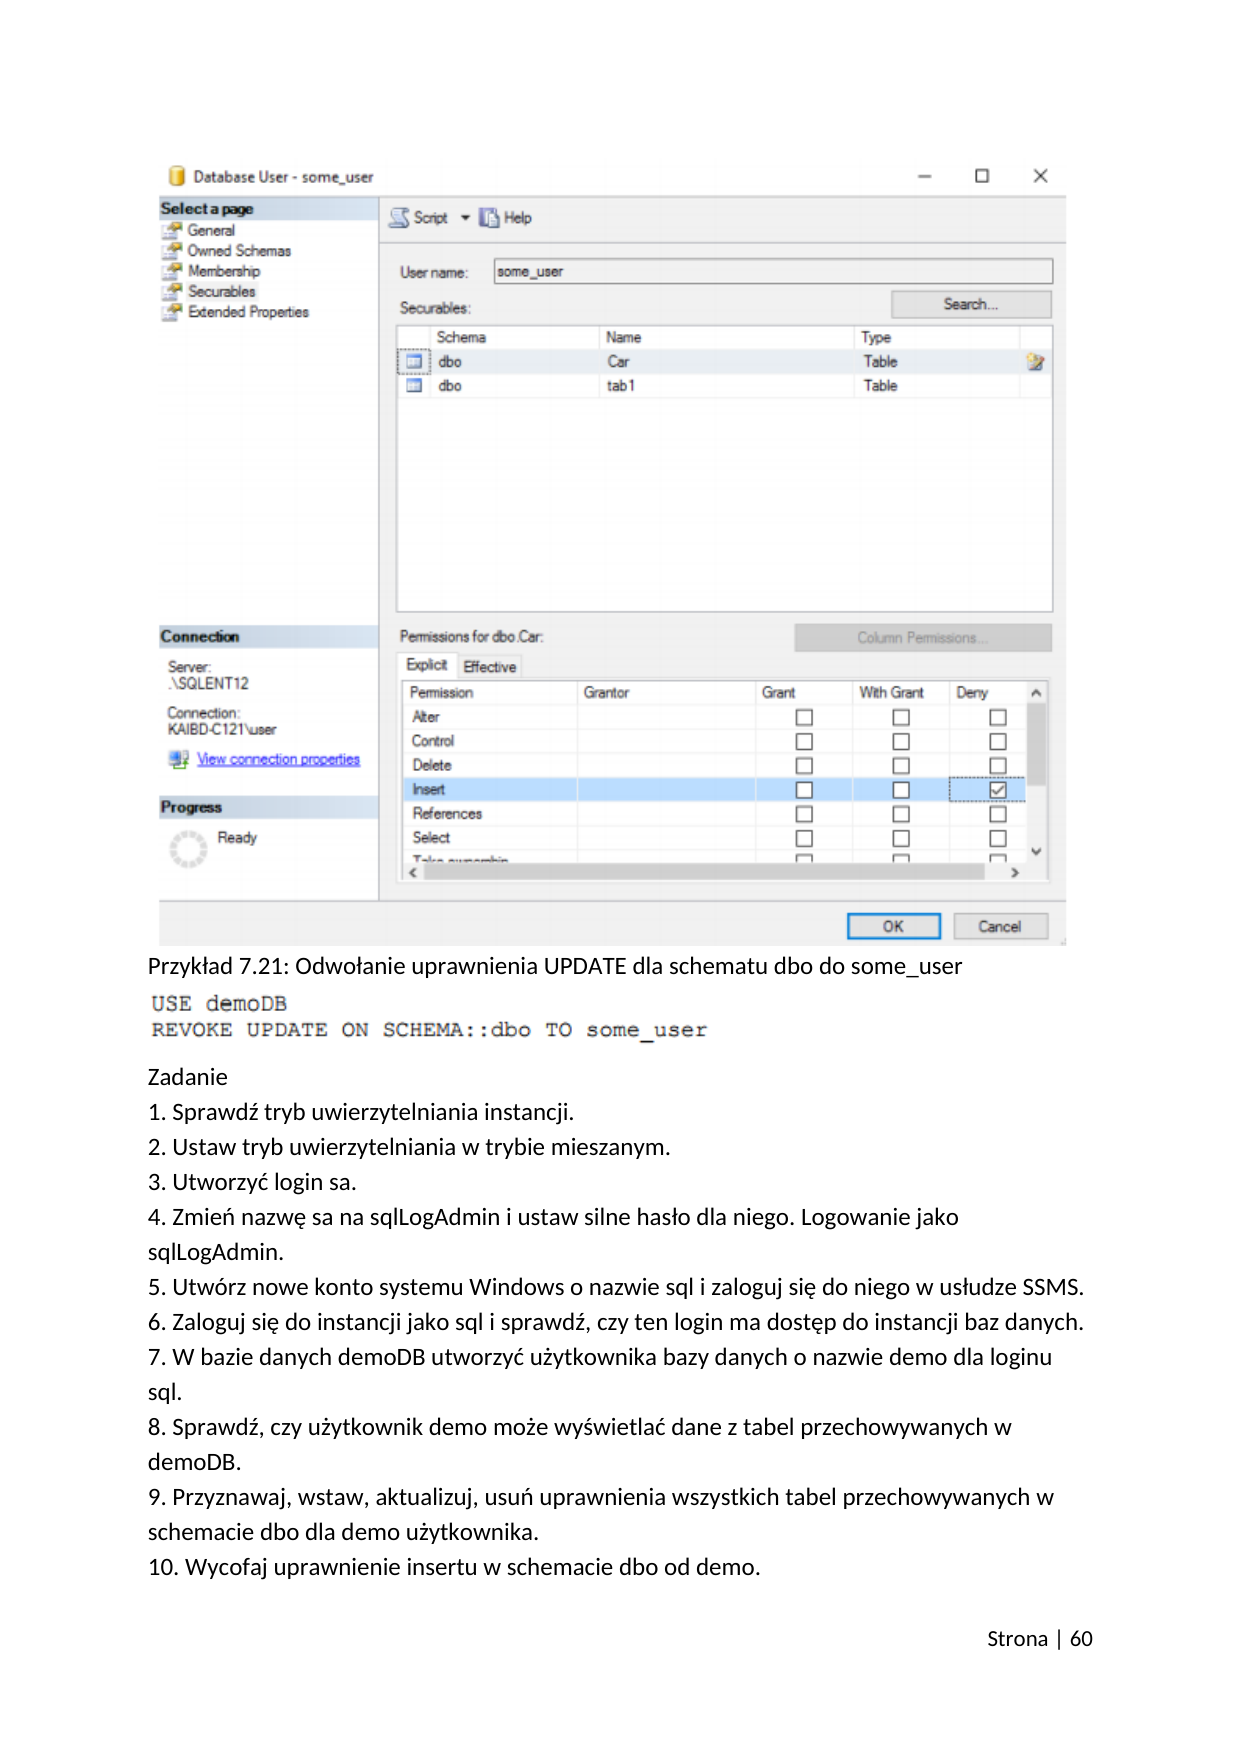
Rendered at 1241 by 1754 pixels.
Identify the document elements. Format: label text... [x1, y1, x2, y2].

text 4. Zmień nazwę sa na sqlLogAdmin i ustaw silne hasło dla niego. Logowanie jako sqlLogAdmin. [148, 1201, 1093, 1267]
text 8. Sprawdź, czy użytkownik demo może wyświetlać dane z tabel przechowywanych w demoDB. [148, 1411, 1093, 1477]
text Przykład 7.21: Odwołanie uprawnienia UPDATE dla schematu dbo do some_user [148, 950, 1093, 980]
text 10. Wycofaj uprawnienie insertu w schemacie dbo od demo. [148, 1551, 1093, 1582]
text 7. W bazie danych demoDB utworzyć użytkownika bazy danych o nazwie demo dla loginu sql. [148, 1341, 1093, 1407]
text 2. Ustaw tryb uwierzytelniania w trybie mieszanym. [148, 1131, 1093, 1162]
text Zadanie [148, 1061, 1093, 1092]
text 5. Utwórz nowe konto systemu Windows o nazwie sql i zaloguj się do niego w usłudze SSMS. [148, 1271, 1093, 1302]
text 3. Utworzyć login sa. [148, 1166, 1093, 1197]
text 1. Sprawdź tryb uwierzytelniania instancji. [148, 1096, 1093, 1127]
picture [147, 147, 1068, 946]
text 9. Przyznawaj, wstaw, aktualizuj, usuń uprawnienia wszystkich tabel przechowywanych w schemacie dbo dla demo użytkownika. [148, 1481, 1093, 1547]
text 6. Zaloguj się do instancji jako sql i sprawdź, czy ten login ma dostęp do instancji baz danych. [148, 1306, 1093, 1337]
picture [147, 985, 713, 1057]
